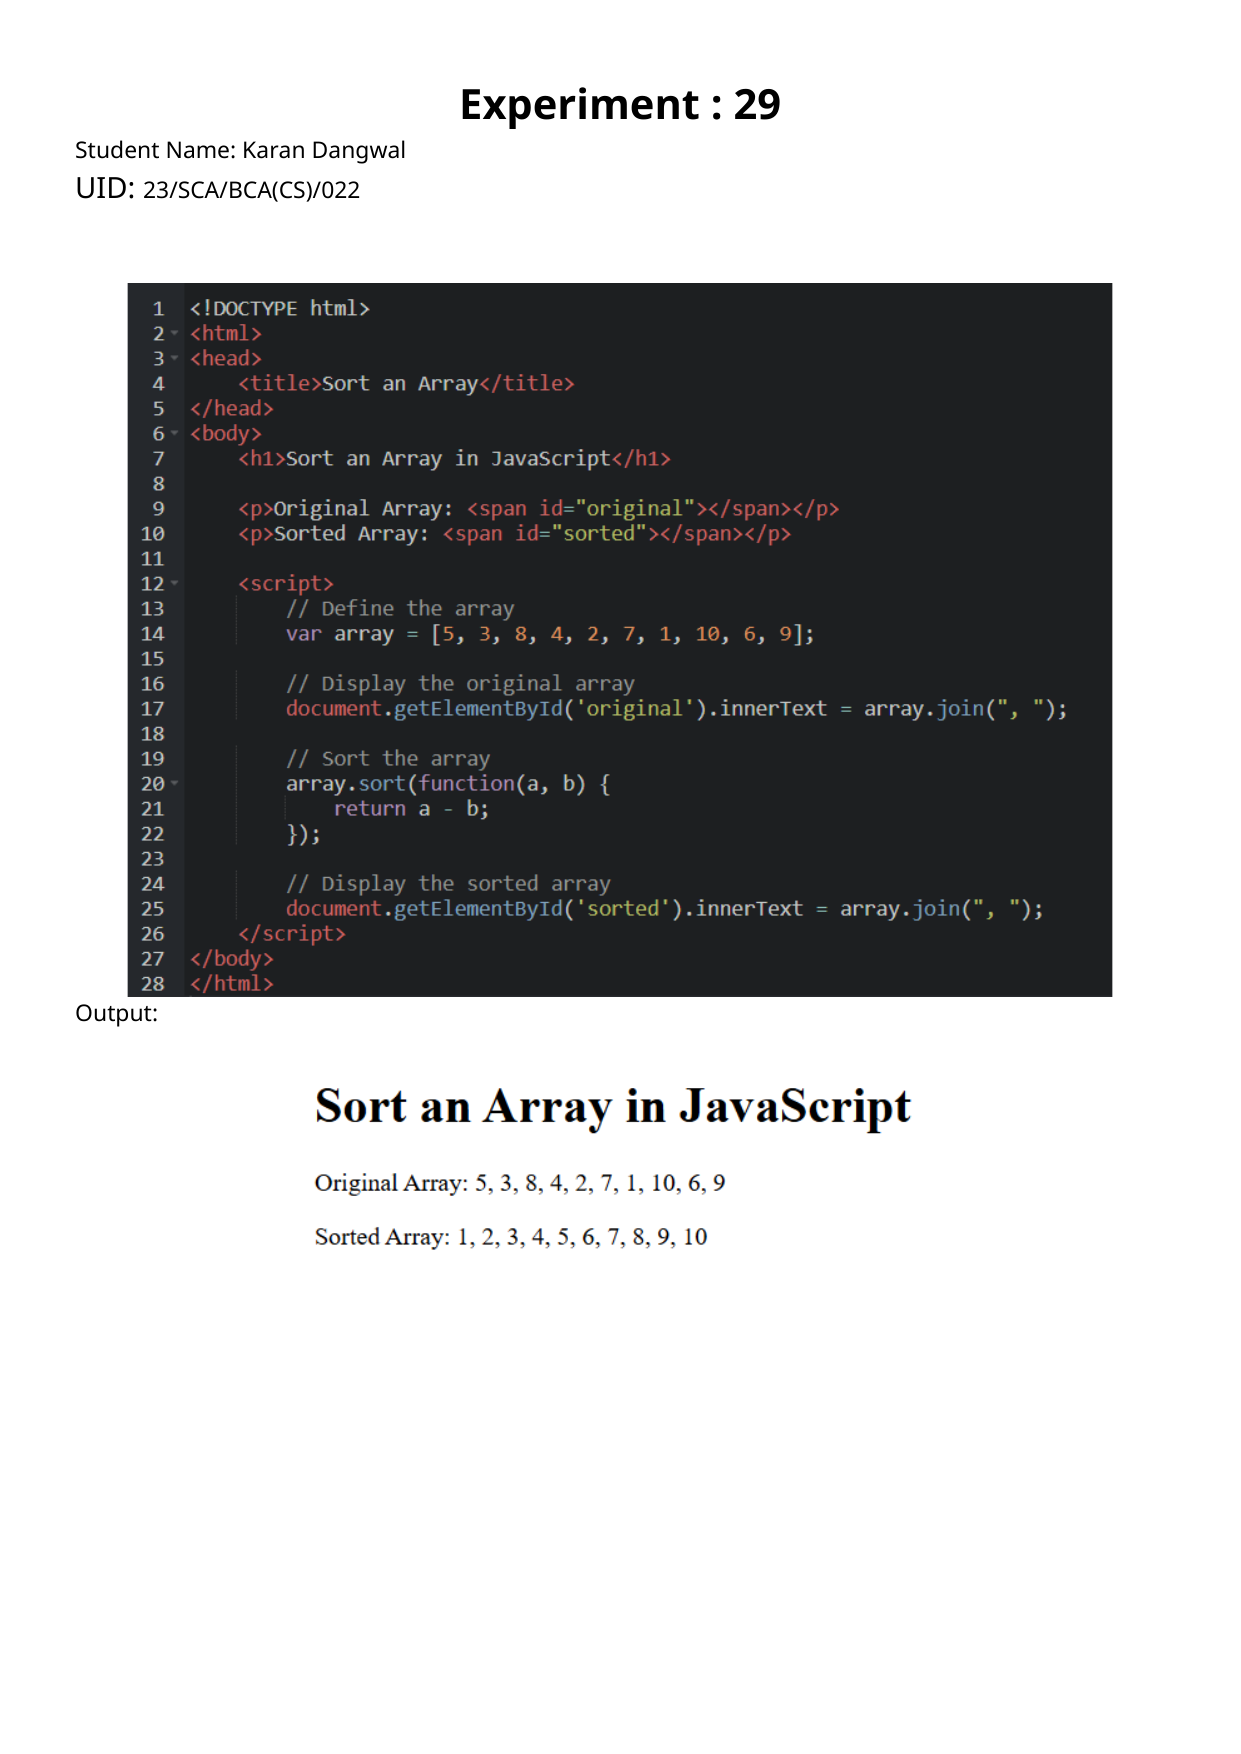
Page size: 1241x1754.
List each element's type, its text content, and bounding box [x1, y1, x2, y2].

text Experiment : 29 [75, 75, 1165, 132]
picture [127, 283, 1113, 997]
text UID: 23/SCA/BCA(CS)/022 [75, 167, 1165, 207]
text Student Name: Karan Dangwal [75, 134, 1165, 165]
picture [312, 1062, 929, 1276]
